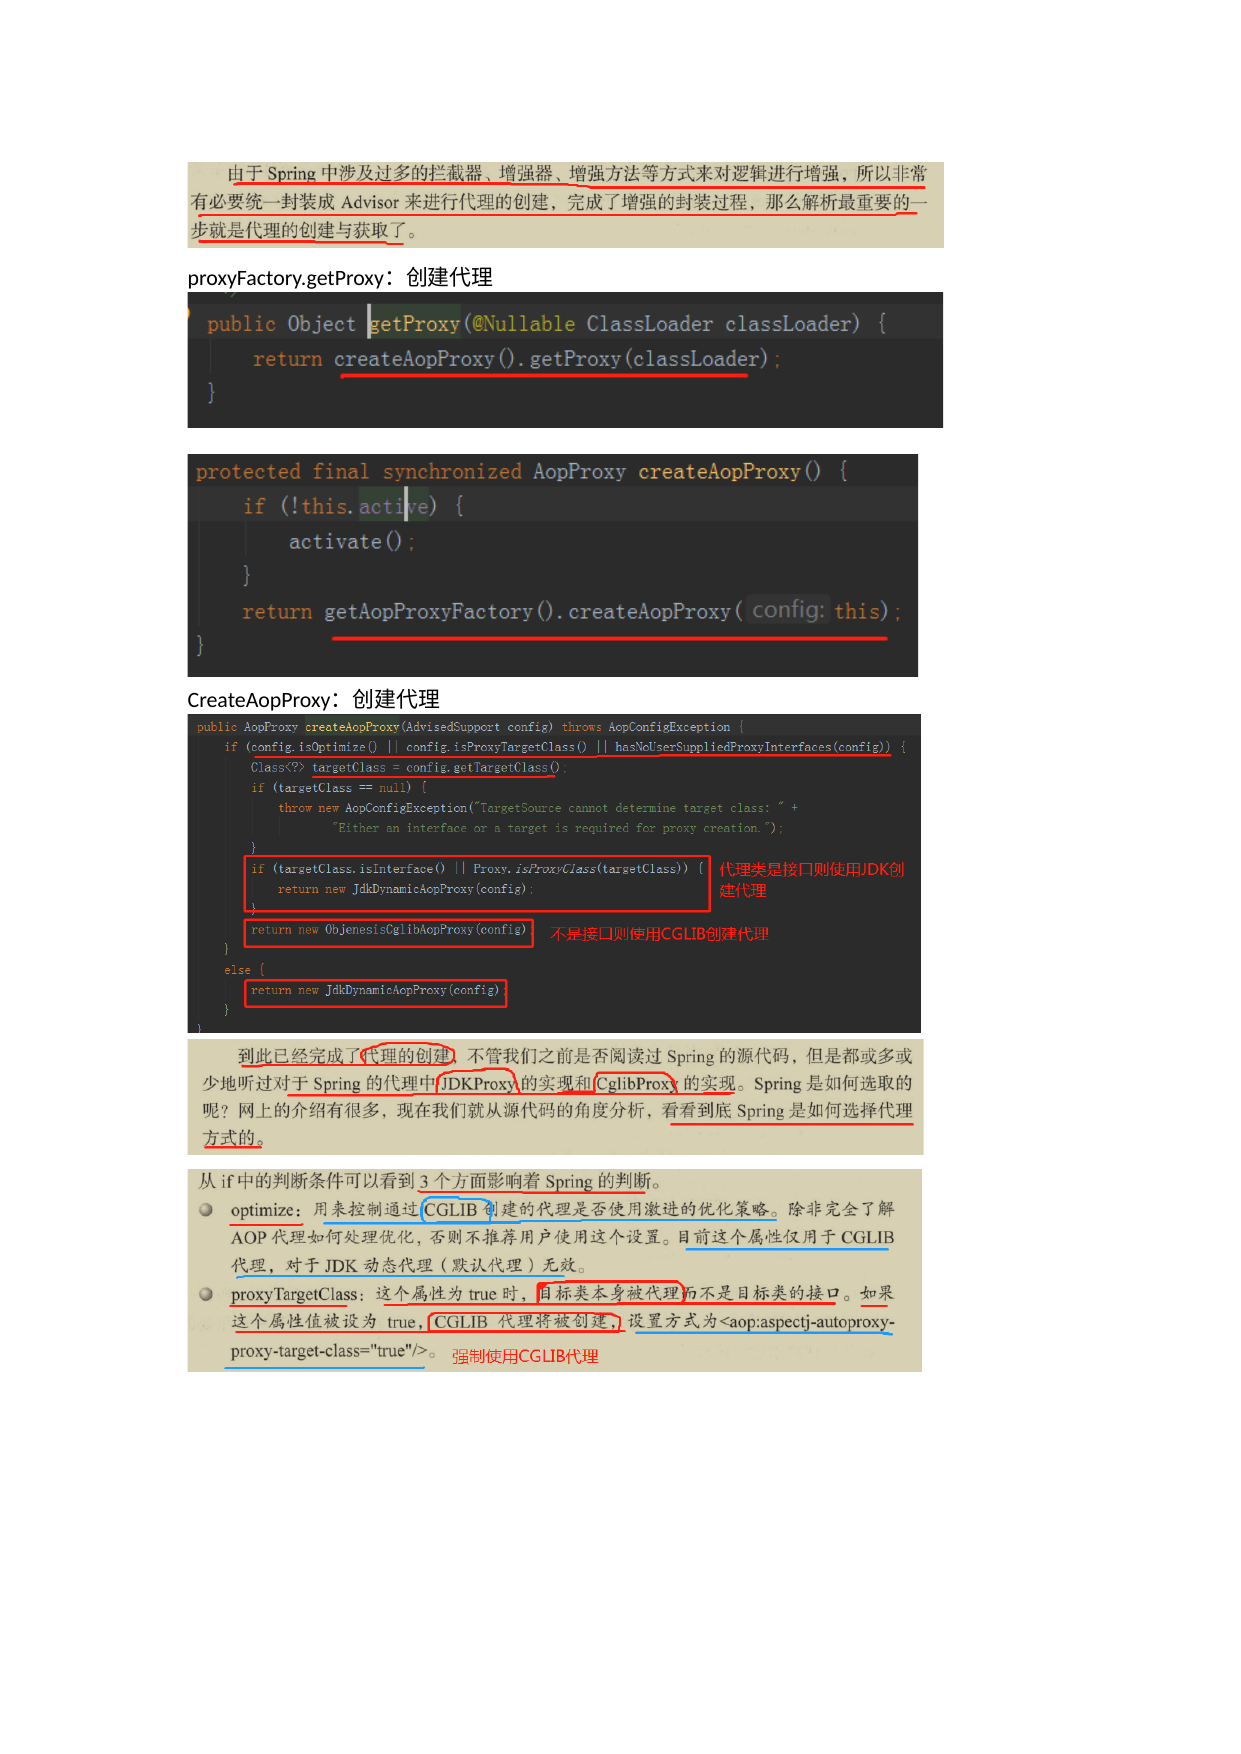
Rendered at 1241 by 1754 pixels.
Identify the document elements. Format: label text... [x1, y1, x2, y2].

picture [187, 1039, 924, 1155]
text CreateAopProxy：创建代理 [187, 682, 1053, 714]
picture [187, 162, 944, 248]
picture [187, 292, 944, 428]
text proxyFactory.getProxy：创建代理 [187, 259, 1053, 292]
picture [187, 1169, 922, 1372]
picture [187, 454, 919, 677]
picture [187, 714, 921, 1033]
